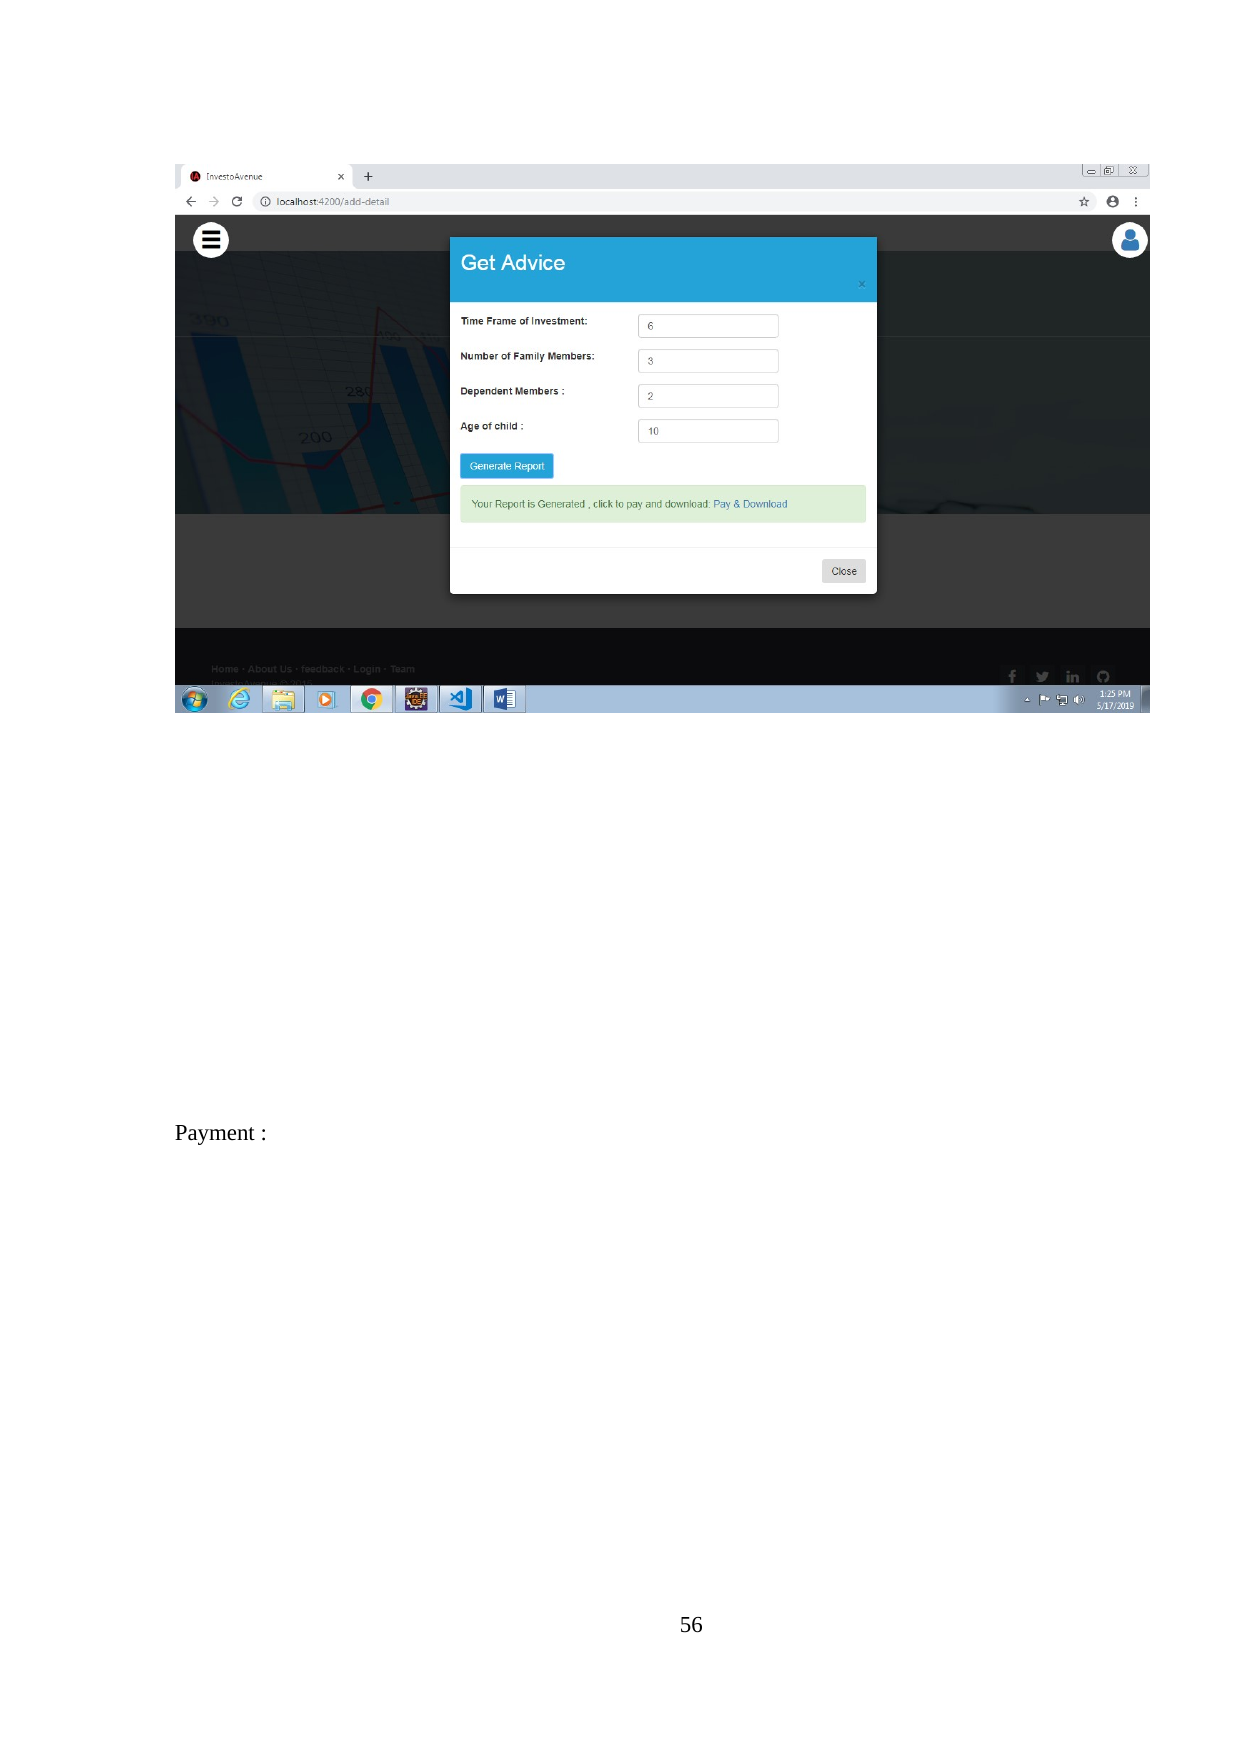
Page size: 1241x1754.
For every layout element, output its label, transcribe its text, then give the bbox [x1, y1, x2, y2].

picture [175, 164, 1150, 713]
text Payment : [174, 1119, 1127, 1146]
